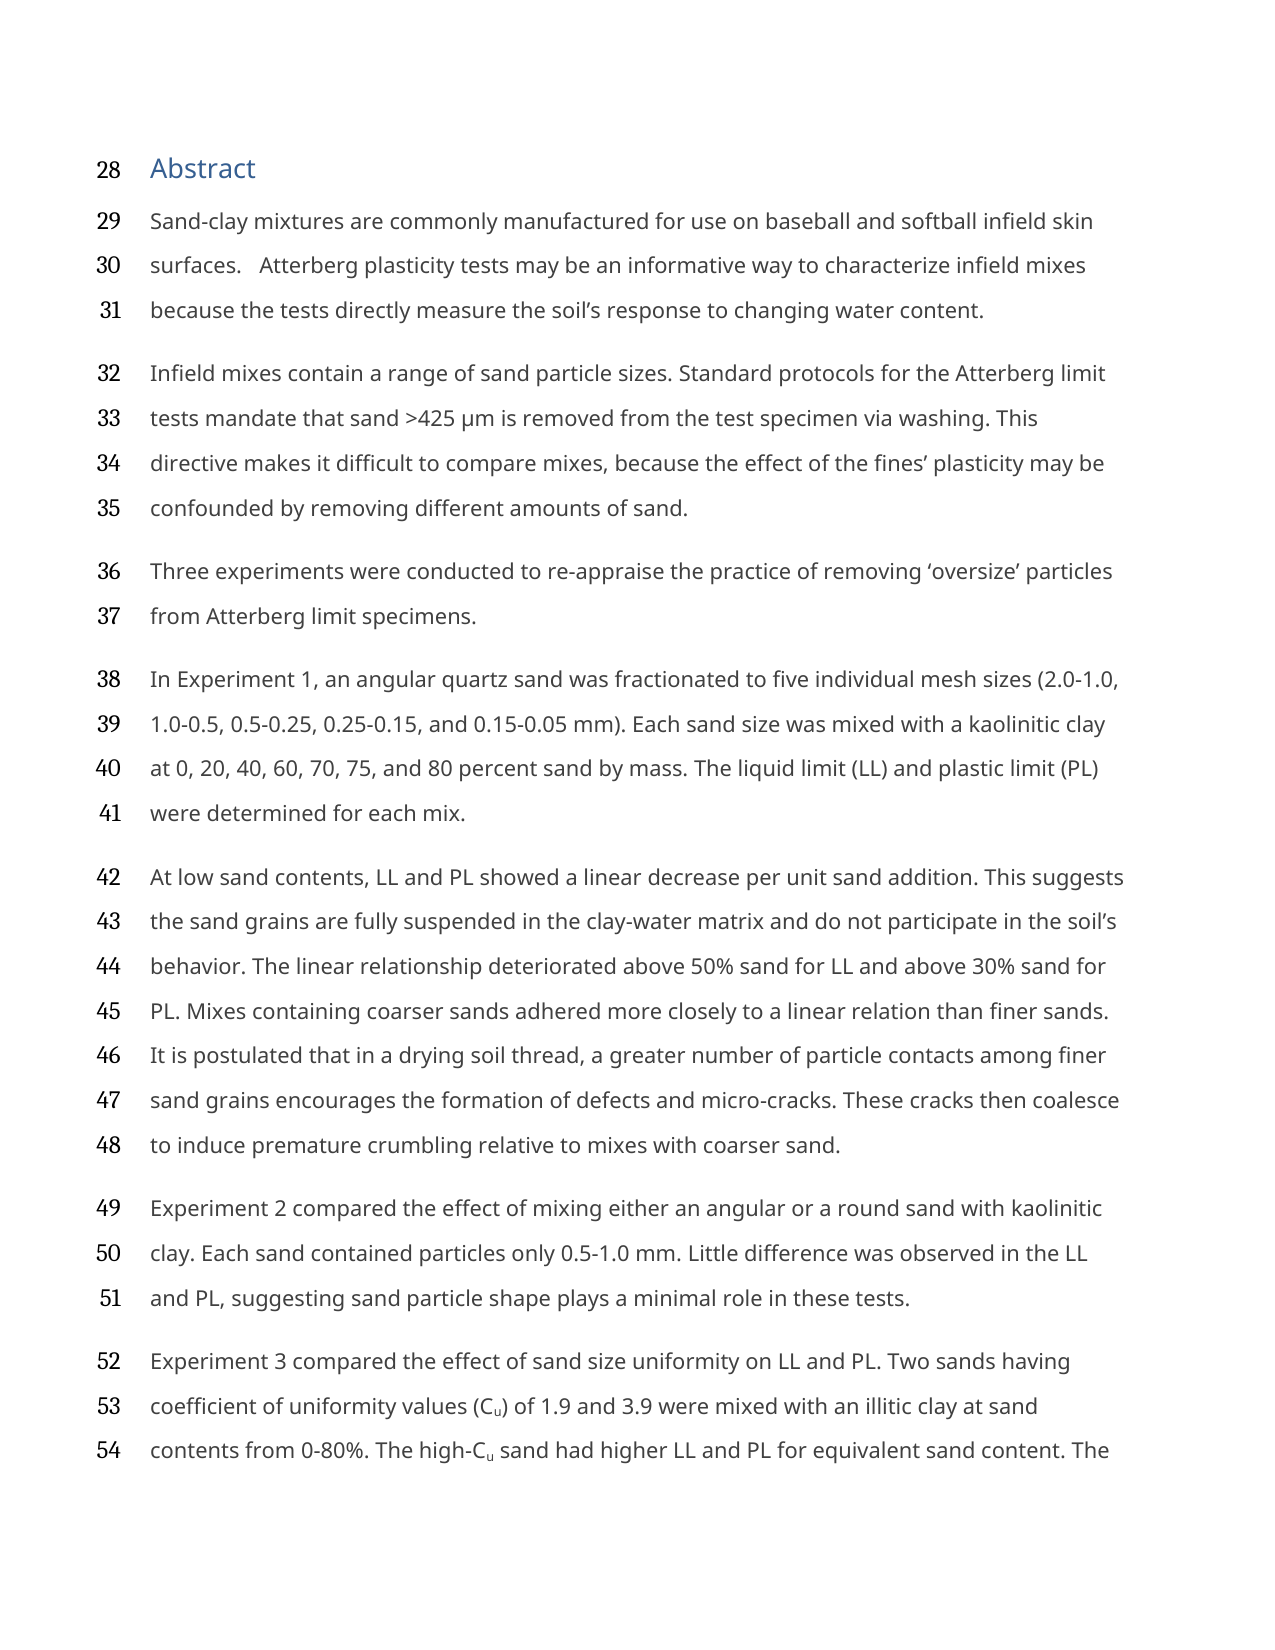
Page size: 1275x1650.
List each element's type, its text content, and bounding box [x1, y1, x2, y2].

text Sand-clay mixtures are commonly manufactured for use on baseball and softball infield skin surfaces. Atterberg plasticity tests may be an informative way to characterize infield mixes because the tests directly measure the soil’s response to changing water content. [150, 206, 1125, 325]
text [150, 1346, 1125, 1465]
text Infield mixes contain a range of sand particle sizes. Standard protocols for the Atterberg limit tests mandate that sand >425 μm is removed from the test specimen via washing. This directive makes it difficult to compare mixes, because the effect of the fines’ plasticity may be confounded by removing different amounts of sand. [150, 358, 1125, 522]
text At low sand contents, LL and PL showed a linear decrease per unit sand addition. This suggests the sand grains are fully suspended in the clay-water matrix and do not participate in the soil’s behavior. The linear relationship deteriorated above 50% sand for LL and above 30% sand for PL. Mixes containing coarser sands adhered more closely to a linear relation than finer sands. It is postulated that in a drying soil thread, a greater number of particle contacts among finer sand grains encourages the formation of defects and micro-cracks. These cracks then coalesce to induce premature crumbling relative to mixes with coarser sand. [150, 862, 1125, 1159]
text Experiment 2 compared the effect of mixing either an angular or a round sand with kaolinitic clay. Each sand contained particles only 0.5-1.0 mm. Little difference was observed in the LL and PL, suggesting sand particle shape plays a minimal role in these tests. [150, 1193, 1125, 1312]
subtitle Abstract [150, 150, 1125, 187]
text Three experiments were conducted to re-appraise the practice of removing ‘oversize’ particles from Atterberg limit specimens. [150, 556, 1125, 630]
text In Experiment 1, an angular quartz sand was fractionated to five individual mesh sizes (2.0-1.0, 1.0-0.5, 0.5-0.25, 0.25-0.15, and 0.15-0.05 mm). Each sand size was mixed with a kaolinitic clay at 0, 20, 40, 60, 70, 75, and 80 percent sand by mass. The liquid limit (LL) and plastic limit (PL) were determined for each mix. [150, 664, 1125, 828]
